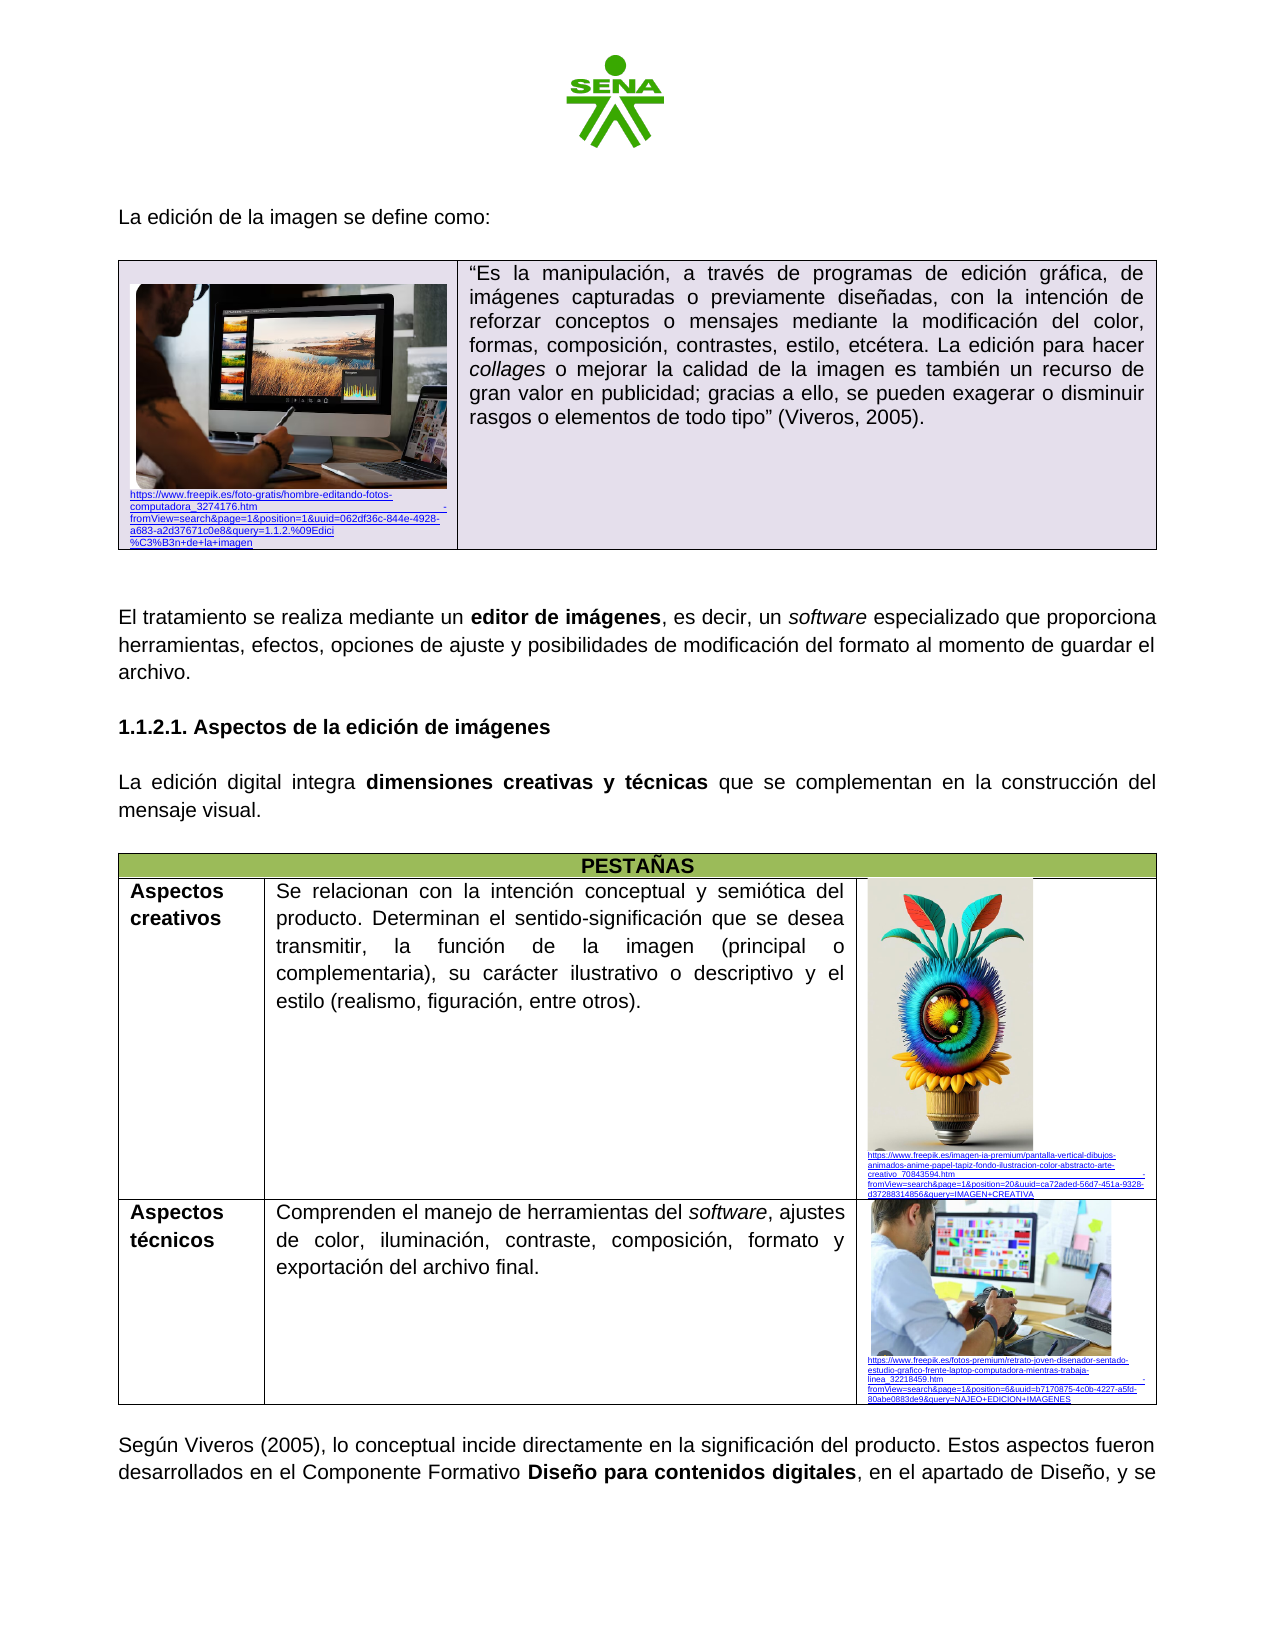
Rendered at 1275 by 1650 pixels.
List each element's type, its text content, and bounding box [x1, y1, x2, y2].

table_cell https://www.freepik.es/fotos-premium/retrato-joven-disenador-sentado-estudio-grafico-frente-laptop-computadora-mientras-trabaja-linea_32218459.htm - fromView=search&page=1&position=6&uuid=b7170875-4c0b-4227-a5fd-80abe0883de9&query=NAJEO+EDICION+IMAGENES [857, 1200, 1156, 1404]
table_cell Comprenden el manejo de herramientas del software, ajustes de color, iluminación, contraste, composición, formato y exportación del archivo final. [265, 1200, 856, 1404]
table_header https://www.freepik.es/foto-gratis/hombre-editando-fotos-computadora_3274176.htm - fromView=search&page=1&position=1&uuid=062df36c-844e-4928-a683-a2d37671c0e8&query=1.1.2.%09Edici%C3%B3n+de+la+imagen [119, 261, 457, 549]
picture [129, 284, 447, 489]
picture [867, 1200, 1112, 1356]
picture [566, 55, 664, 148]
list Aspectos de la edición de imágenes [118, 715, 1157, 739]
text La edición de la imagen se define como: [118, 205, 1157, 229]
table_cell https://www.freepik.es/imagen-ia-premium/pantalla-vertical-dibujos-animados-anime-papel-tapiz-fondo-ilustracion-color-abstracto-arte-creativo_70843594.htm - fromView=search&page=1&position=20&uuid=ca72aded-56d7-451a-9328-d37288314856&query=IMAGEN+CREATIVA [857, 879, 1156, 1199]
text La edición digital integra dimensiones creativas y técnicas que se complementan en la construcción del mensaje visual. [118, 770, 1157, 821]
table_cell Aspectos creativos [119, 879, 264, 1199]
text El tratamiento se realiza mediante un editor de imágenes, es decir, un software especializado que proporciona herramientas, efectos, opciones de ajuste y posibilidades de modificación del formato al momento de guardar el archivo. [118, 605, 1157, 684]
picture [867, 878, 1034, 1151]
table_header PESTAÑAS [119, 854, 1156, 877]
table_header “Es la manipulación, a través de programas de edición gráfica, de imágenes capturadas o previamente diseñadas, con la intención de reforzar conceptos o mensajes mediante la modificación del color, formas, composición, contrastes, estilo, etcétera. La edición para hacer collages o mejorar la calidad de la imagen es también un recurso de gran valor en publicidad; gracias a ello, se pueden exagerar o disminuir rasgos o elementos de todo tipo” (Viveros, 2005). [458, 261, 1156, 549]
table_cell Se relacionan con la intención conceptual y semiótica del producto. Determinan el sentido-significación que se desea transmitir, la función de la imagen (principal o complementaria), su carácter ilustrativo o descriptivo y el estilo (realismo, figuración, entre otros). [265, 879, 856, 1199]
table_cell Aspectos técnicos [119, 1200, 264, 1404]
